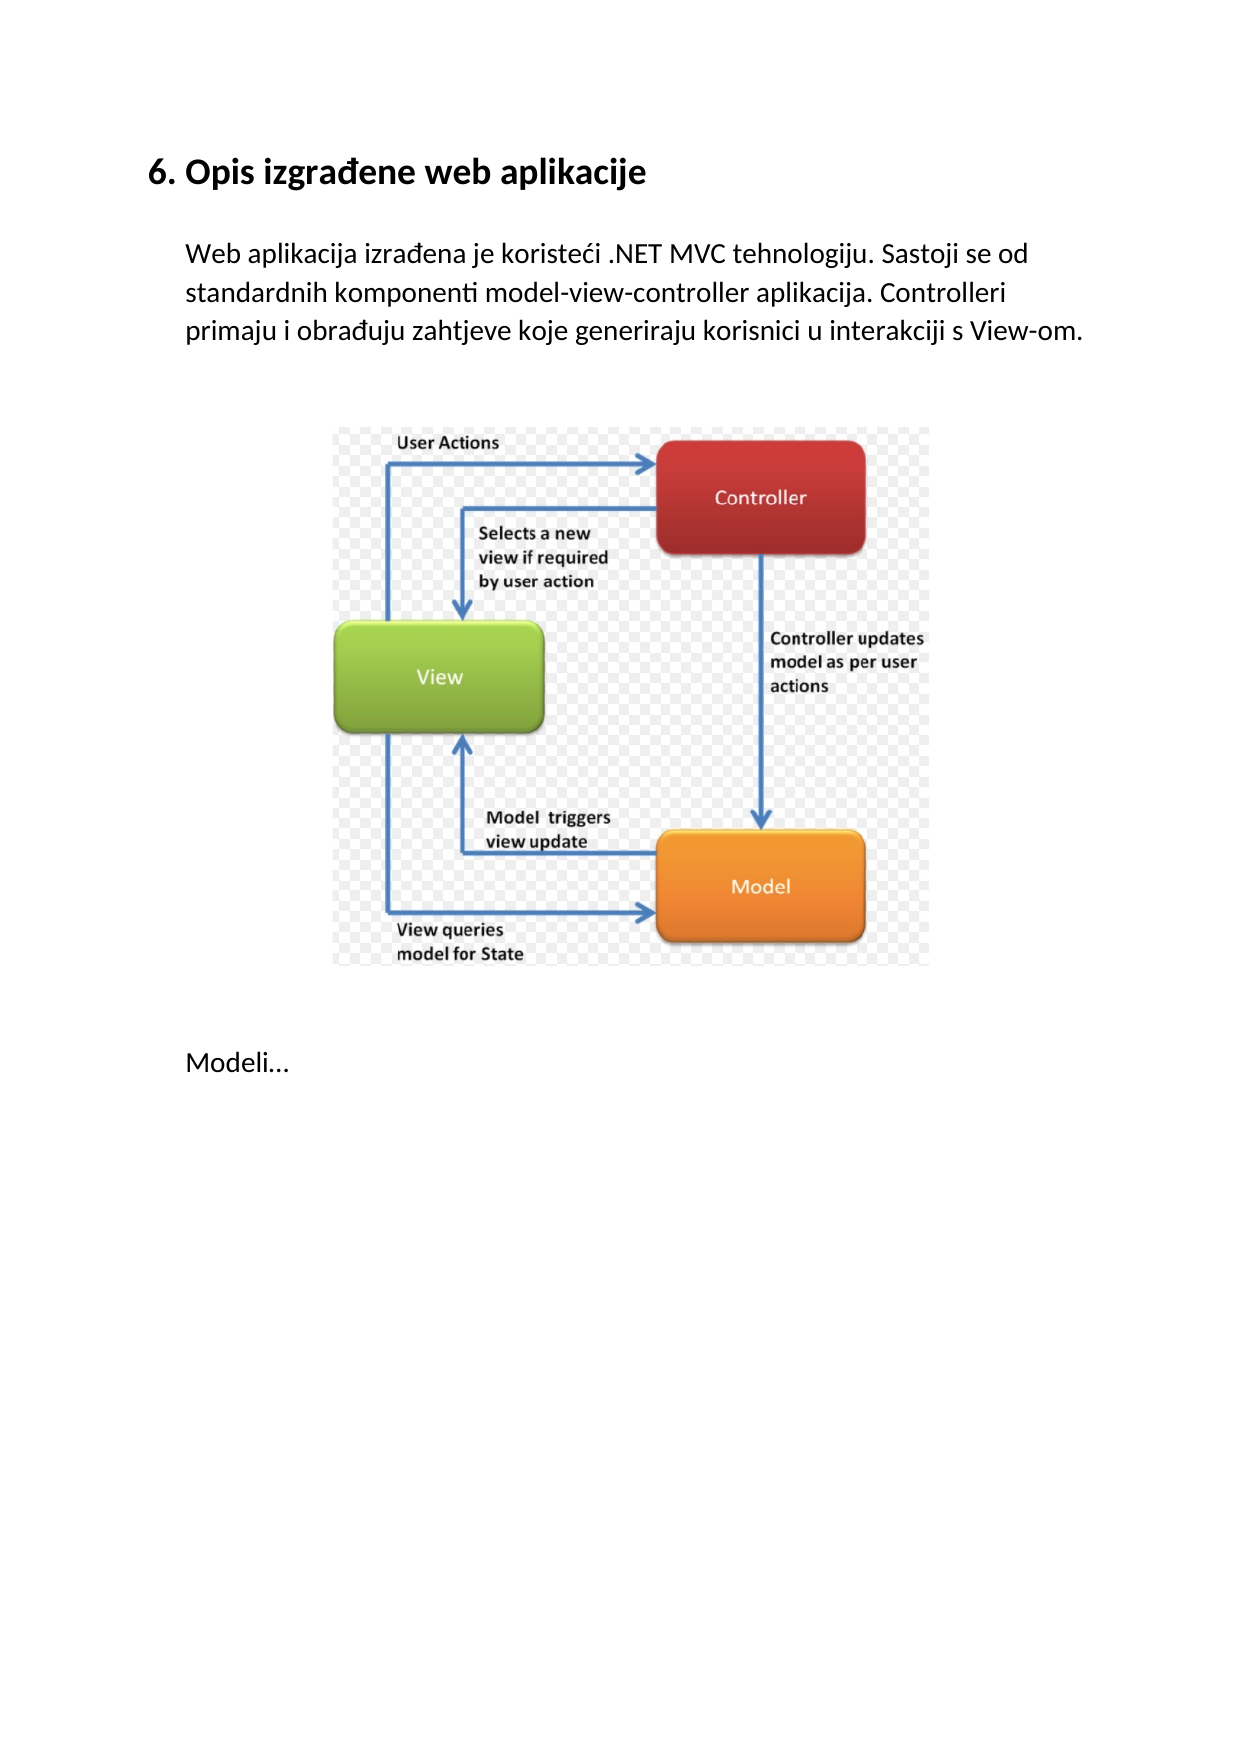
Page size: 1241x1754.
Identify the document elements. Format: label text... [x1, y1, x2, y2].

list Opis izgrađene web aplikacije [148, 148, 1093, 193]
list Modeli… [185, 1044, 1093, 1080]
picture [332, 427, 929, 966]
list Web aplikacija izrađena je koristeći .NET MVC tehnologiju. Sastoji se od standardnih komponenti model-view-controller aplikacija. Controlleri primaju i obrađuju zahtjeve koje generiraju korisnici u interakciji s View-om. [185, 236, 1093, 348]
